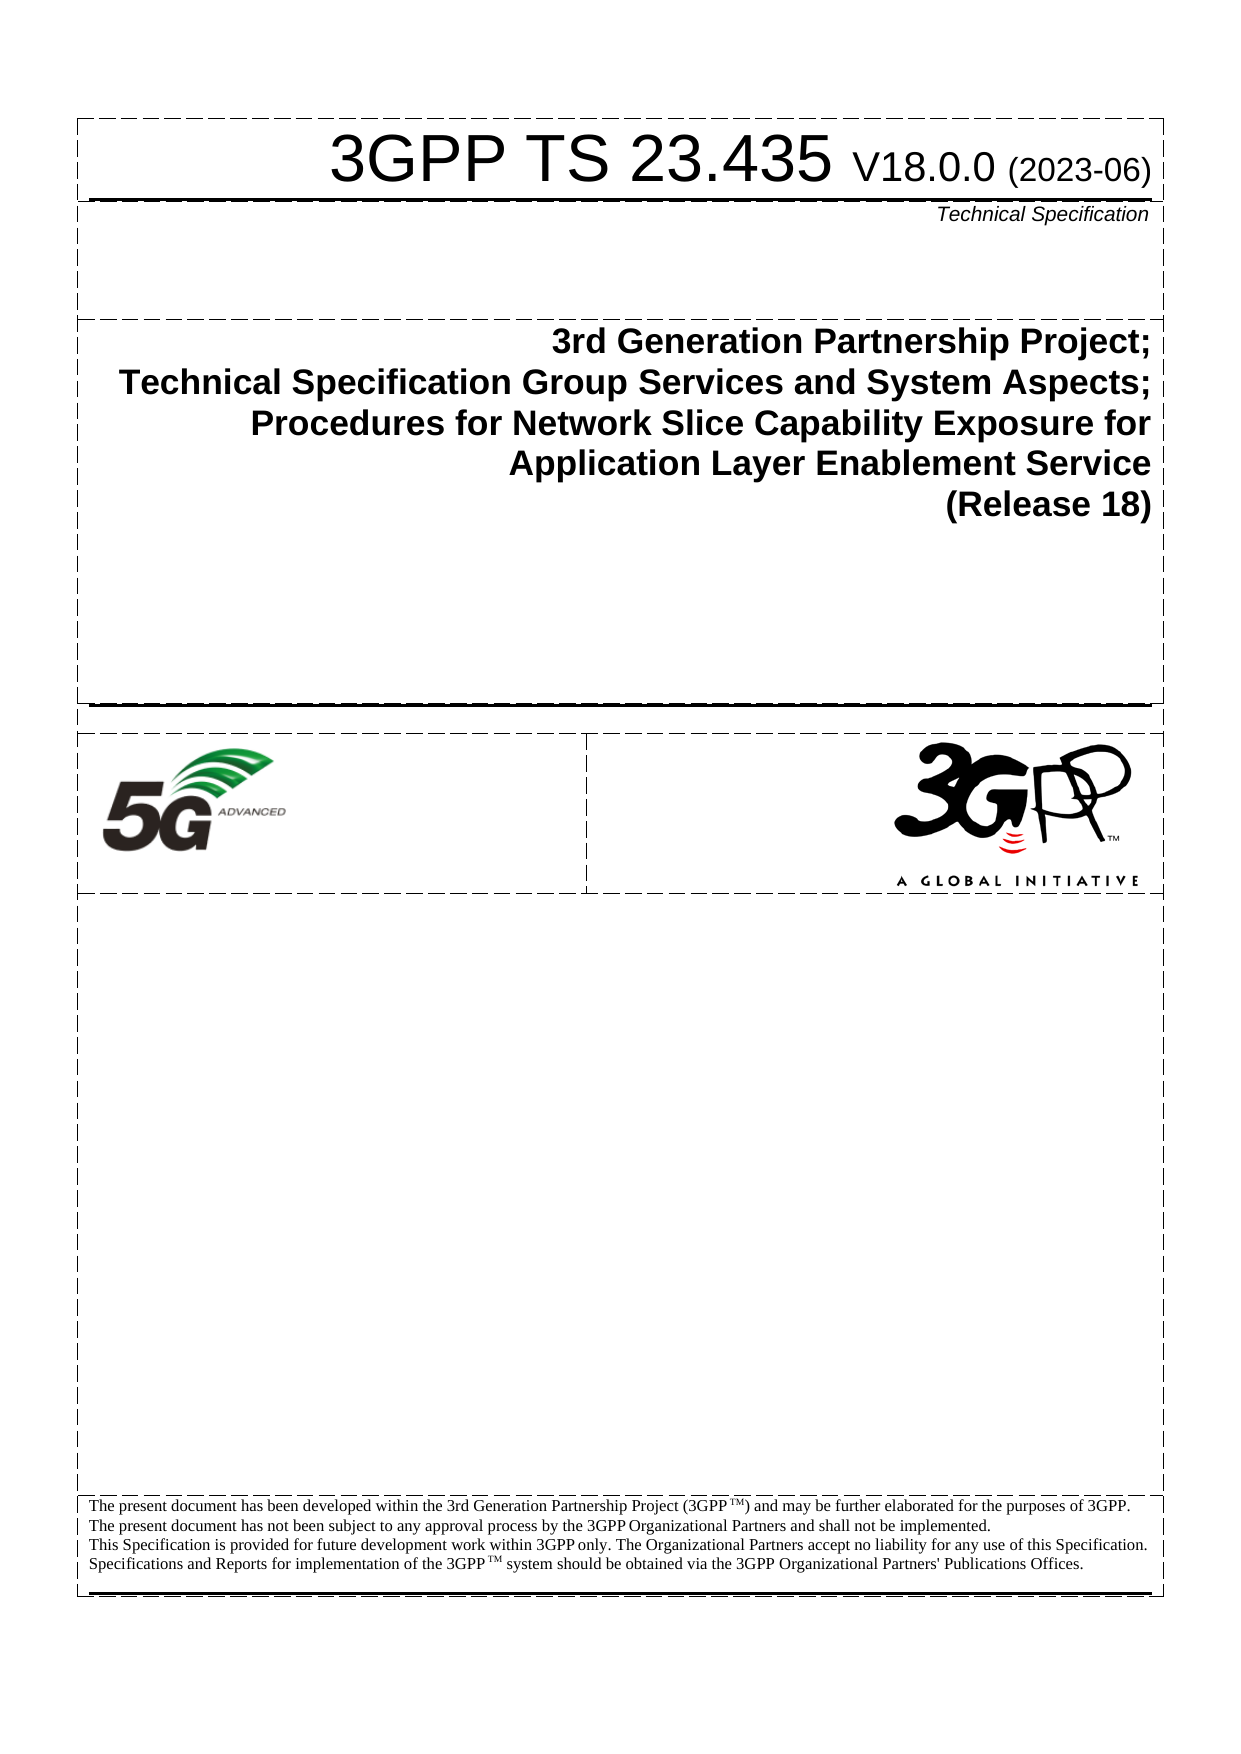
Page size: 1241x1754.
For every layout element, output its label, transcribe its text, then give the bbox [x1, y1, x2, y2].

table_cell [78, 893, 1163, 1495]
table_cell [78, 704, 1163, 733]
table_cell 3rd Generation Partnership Project; Technical Specification Group Services and System Aspects; Procedures for Network Slice Capability Exposure for Application Layer Enablement Service (Release 18) [78, 319, 1163, 703]
table_cell [586, 733, 1163, 893]
table_cell [78, 733, 586, 893]
table_cell Technical Specification [78, 201, 1163, 319]
table_header 3GPP TS 23.435 V18.0.0 (2023-06) [78, 118, 1163, 201]
table_cell The present document has been developed within the 3rd Generation Partnership Project (3GPP TM) and may be further elaborated for the purposes of 3GPP. The present document has not been subject to any approval process by the 3GPP Organizational Partners and shall not be implemented. This Specification is provided for future development work within 3GPP only. The Organizational Partners accept no liability for any use of this Specification. Specifications and Reports for implementation of the 3GPP TM system should be obtained via the 3GPP Organizational Partners' Publications Offices. [78, 1495, 1163, 1596]
picture [88, 734, 300, 866]
picture [886, 734, 1152, 891]
